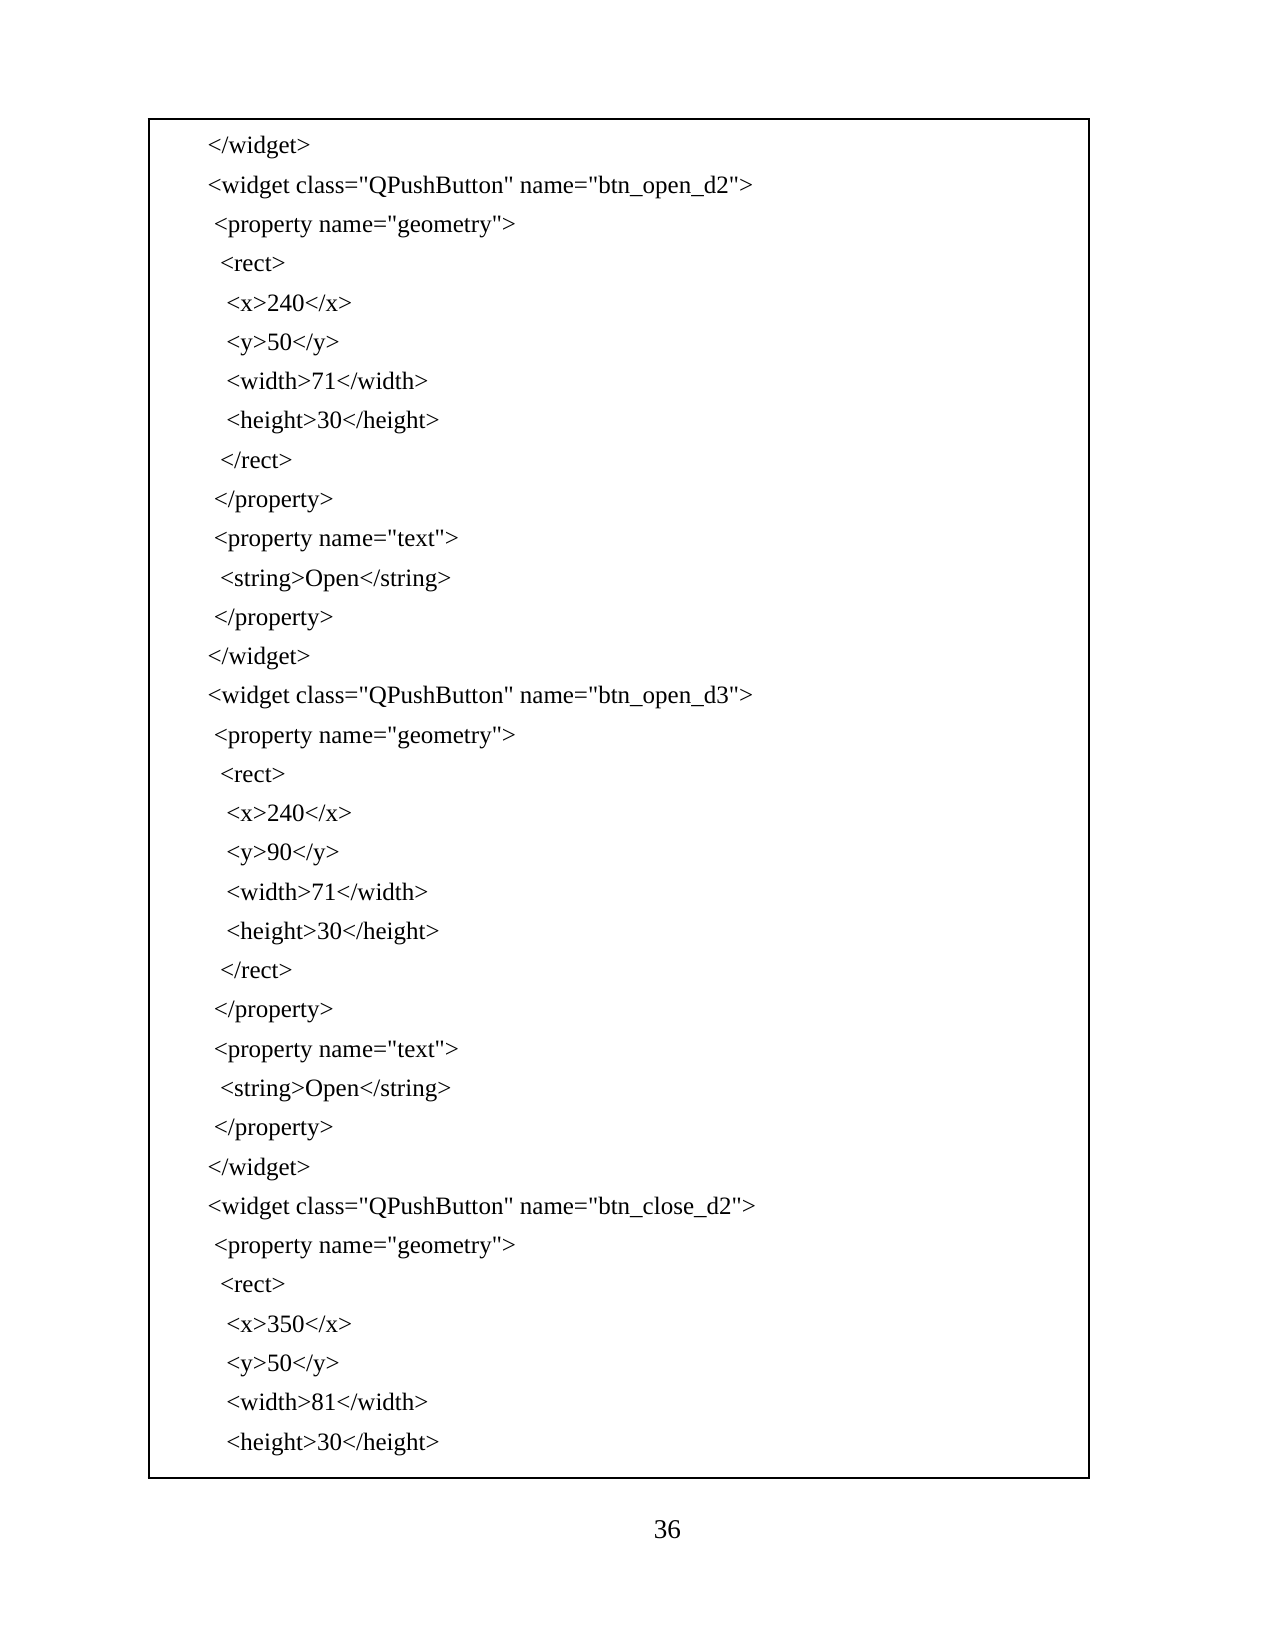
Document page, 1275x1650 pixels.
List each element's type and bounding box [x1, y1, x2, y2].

table_header [150, 120, 1088, 1477]
